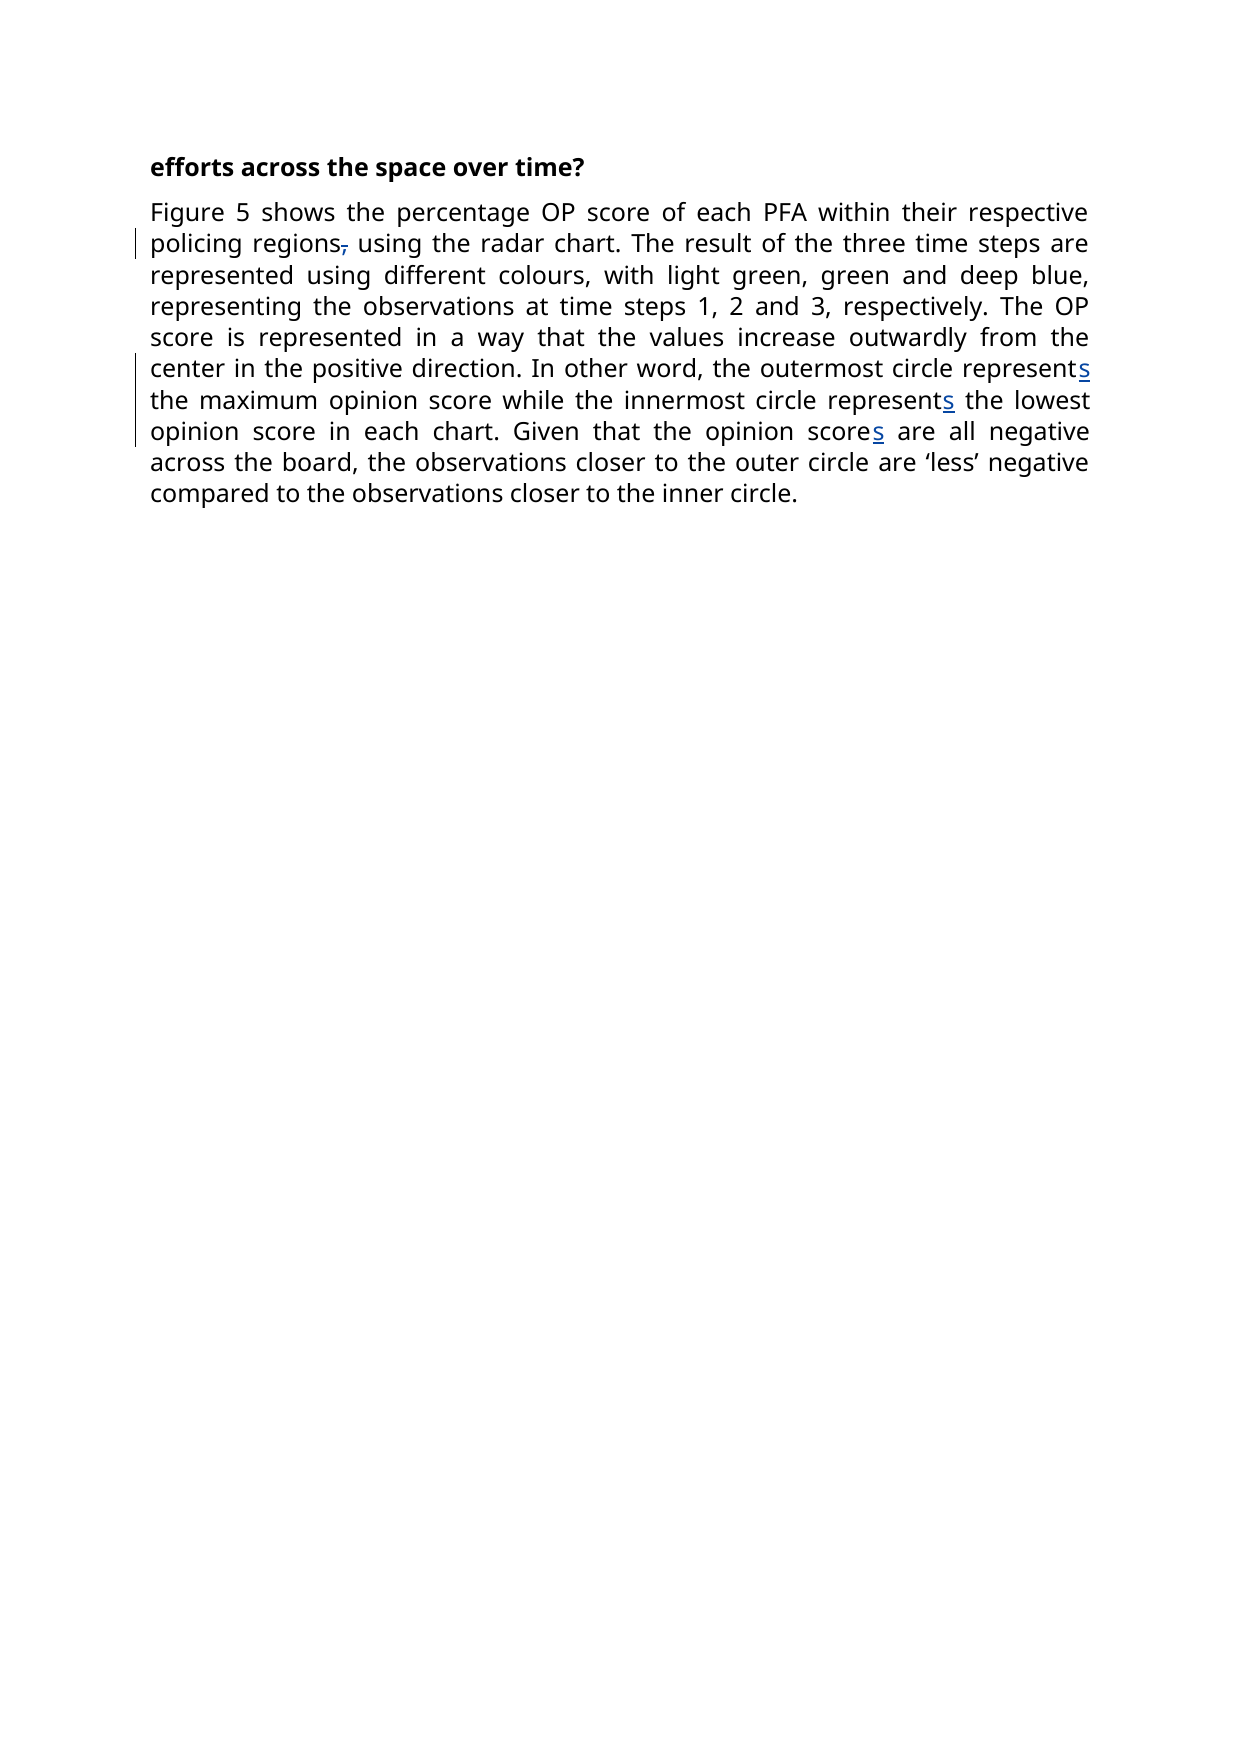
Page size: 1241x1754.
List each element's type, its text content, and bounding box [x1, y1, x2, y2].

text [150, 150, 1090, 184]
text Figure 5 shows the percentage OP score of each PFA within their respective policing regions using the radar chart. The result of the three time steps are represented using different colours, with light green, green and deep blue, representing the observations at time steps 1, 2 and 3, respectively. The OP score is represented in a way that the values increase outwardly from the center in the positive direction. In other word, the outermost circle represent the maximum opinion score while the innermost circle represent the lowest opinion score in each chart. Given that the opinion score are all negative across the board, the observations closer to the outer circle are ‘less’ negative compared to the observations closer to the inner circle. [150, 197, 1090, 509]
